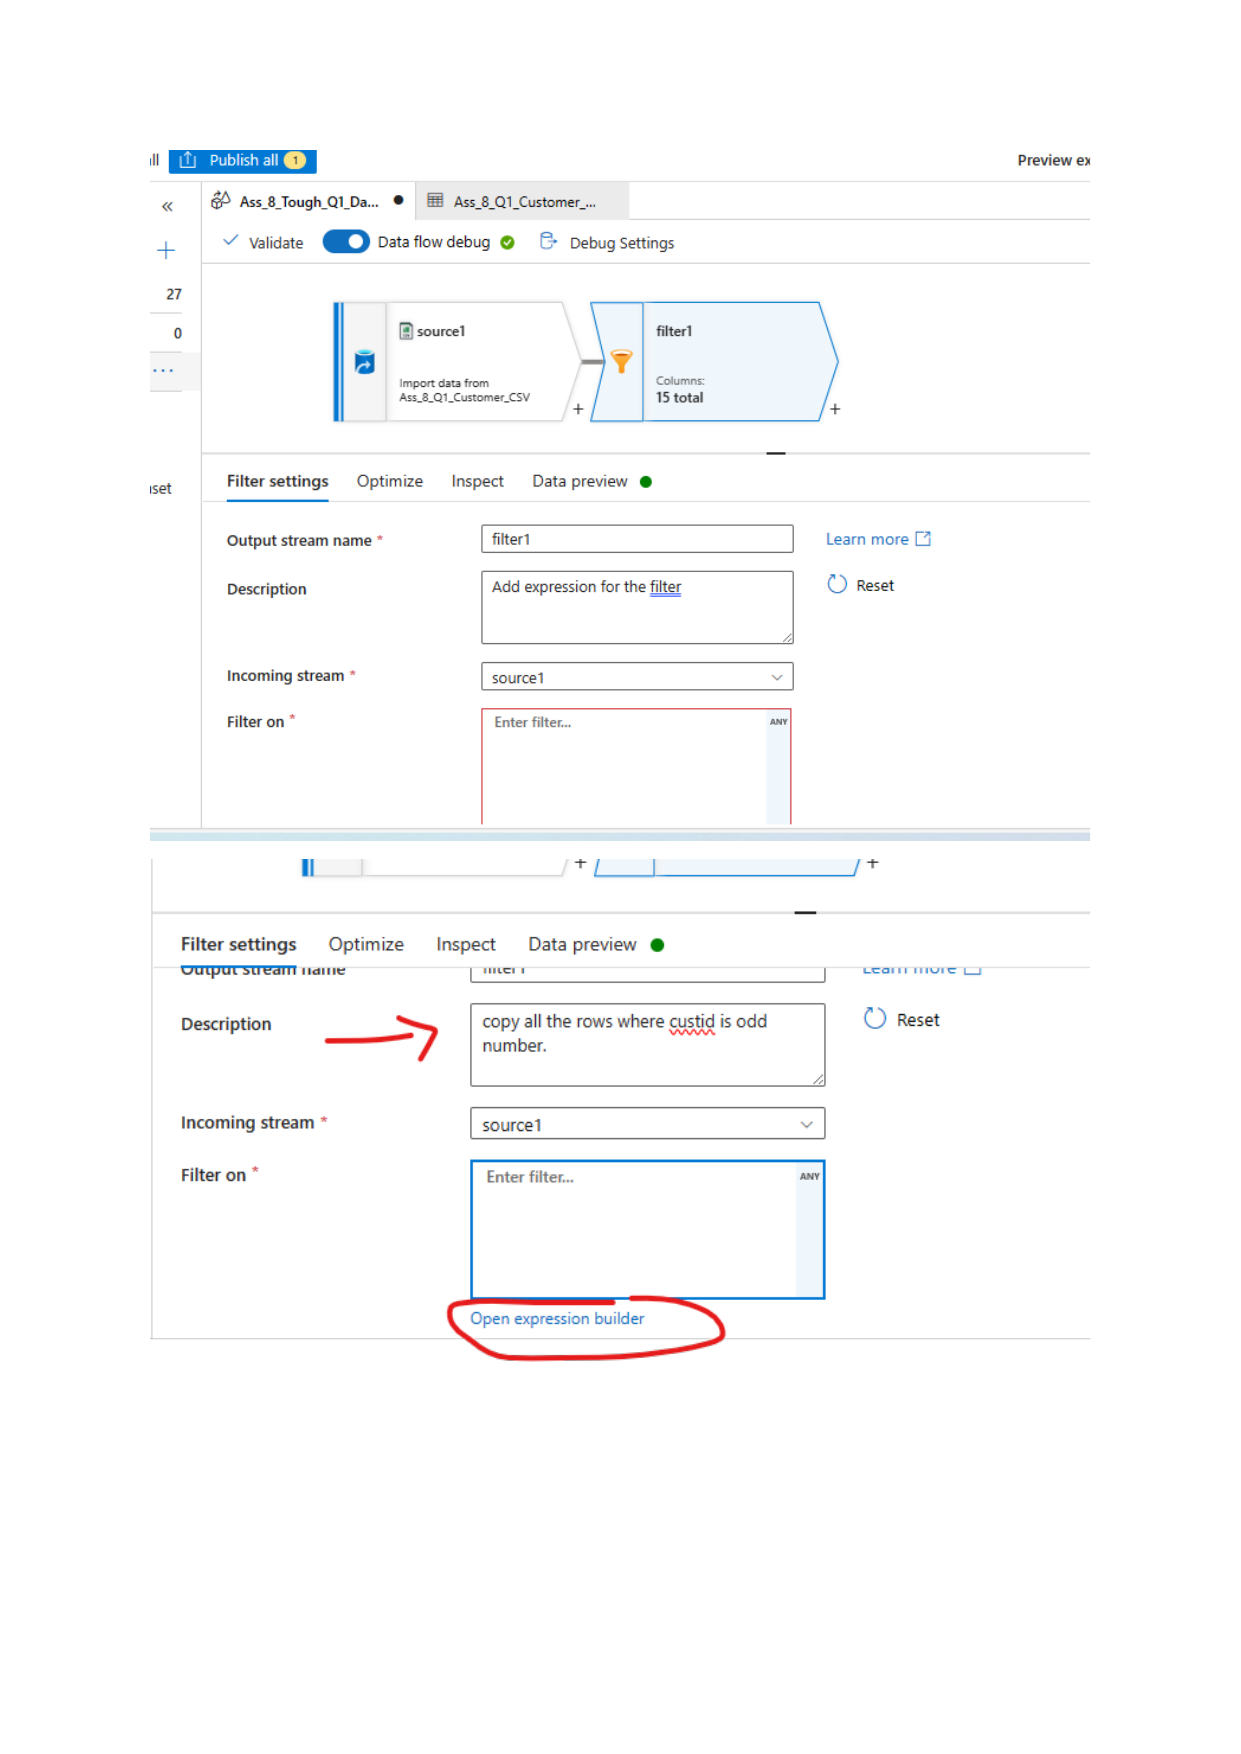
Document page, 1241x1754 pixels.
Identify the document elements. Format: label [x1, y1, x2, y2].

picture [150, 150, 1091, 841]
picture [150, 859, 1091, 1362]
